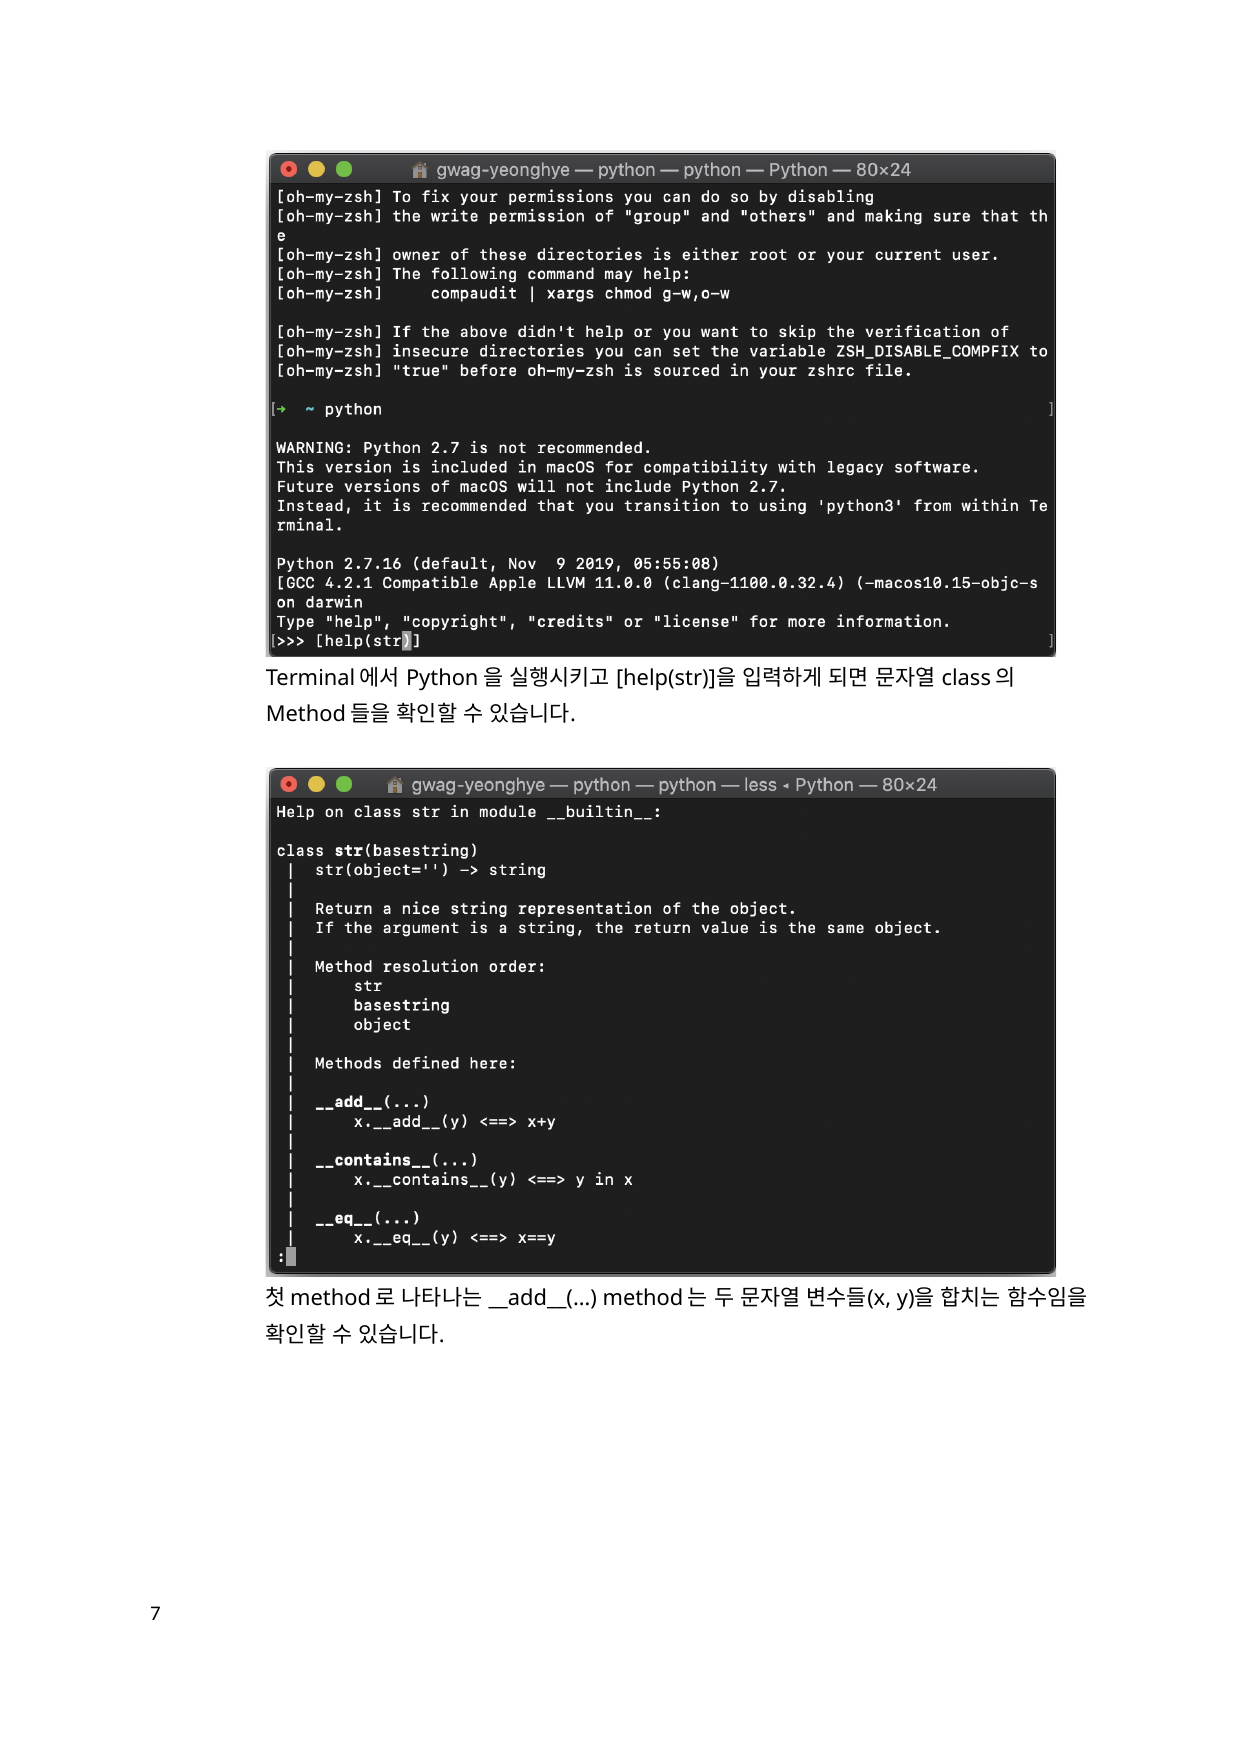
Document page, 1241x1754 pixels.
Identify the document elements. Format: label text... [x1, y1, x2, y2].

picture [265, 767, 1057, 1277]
picture [265, 150, 1057, 657]
list 첫method로 나타나는 __add__(…) method는 두 문자열 변수들(x, y)을 합치는 함수임을 확인할 수 있습니다. [266, 1280, 1090, 1348]
list Terminal에서 Python을 실행시키고 [help(str)]을 입력하게 되면 문자열 class의 Method들을 확인할 수 있습니다. [266, 660, 1090, 728]
